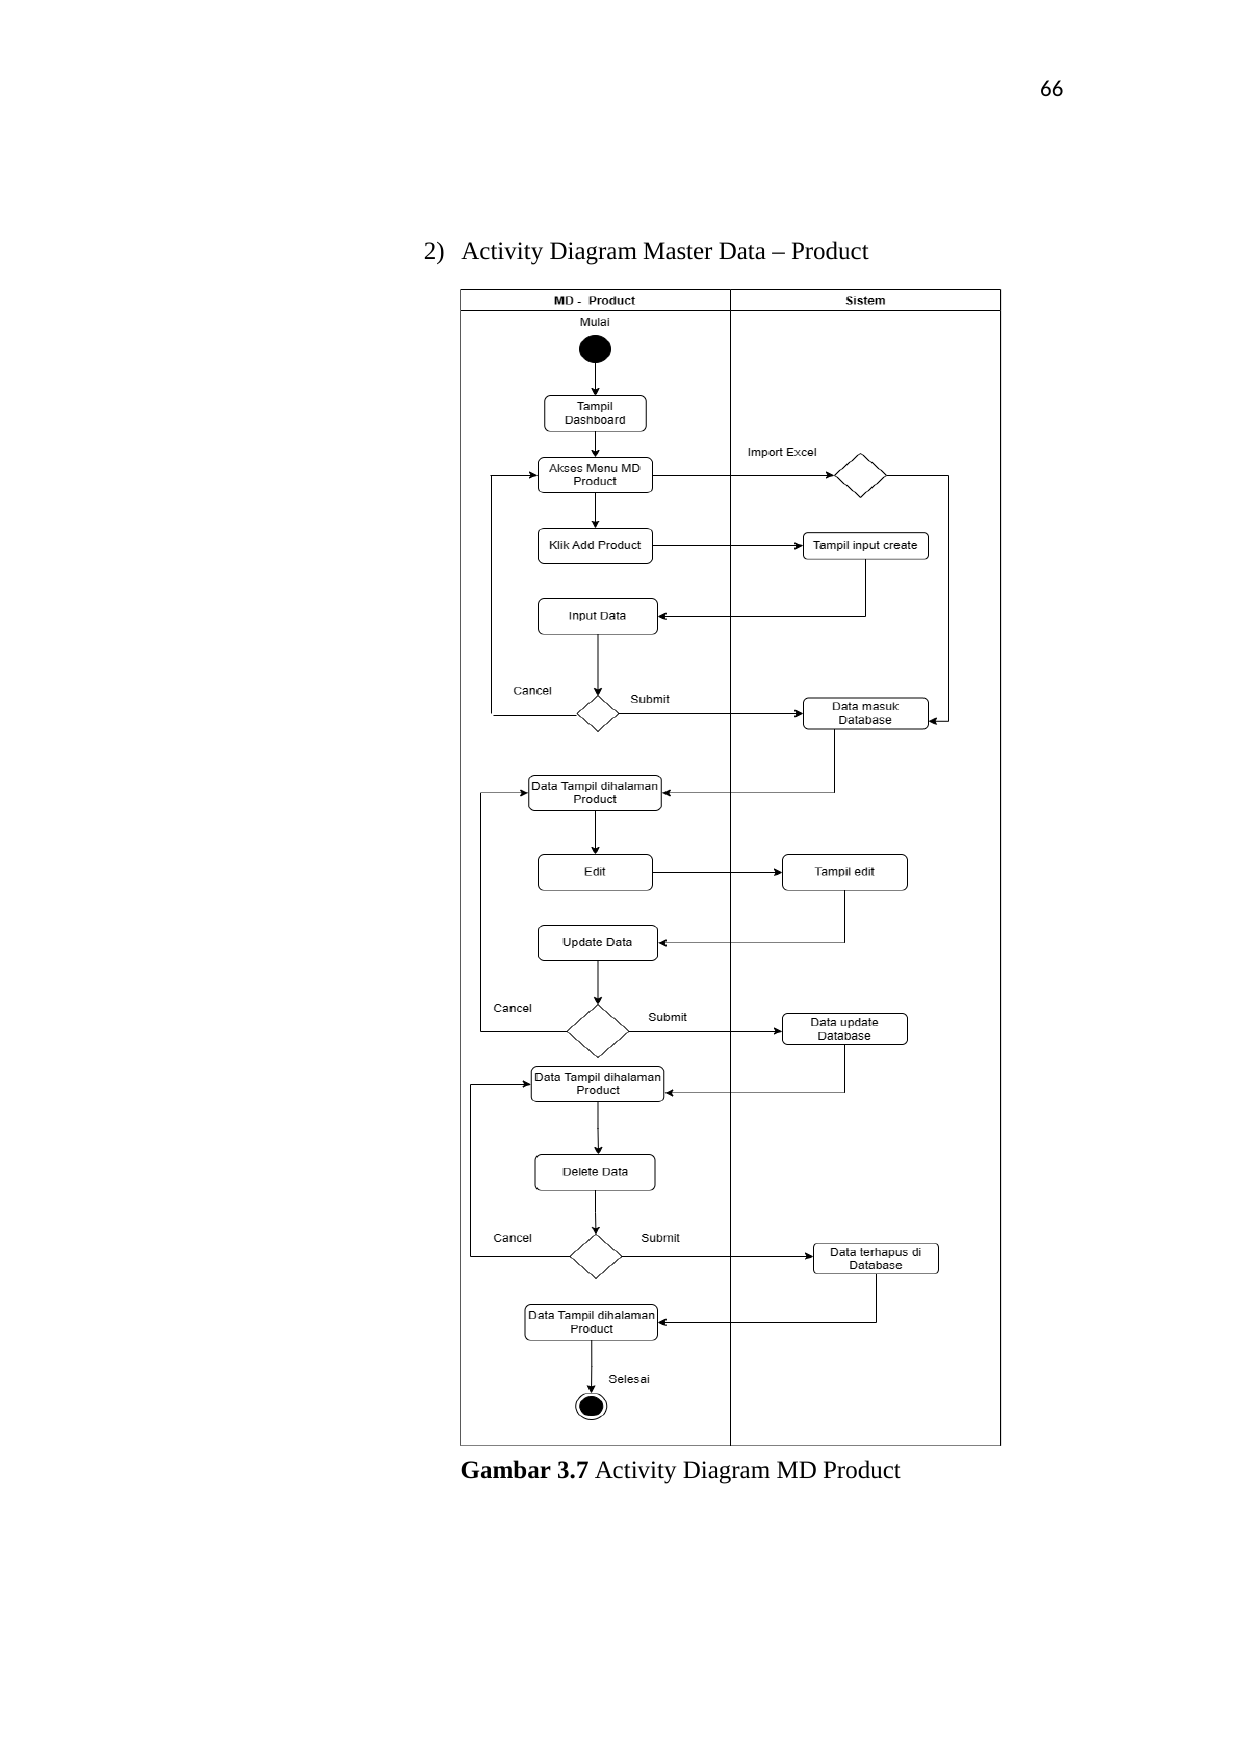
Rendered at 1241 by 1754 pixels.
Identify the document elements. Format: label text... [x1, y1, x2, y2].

picture [460, 289, 1002, 1446]
list Activity Diagram Master Data – Product [424, 236, 1063, 265]
